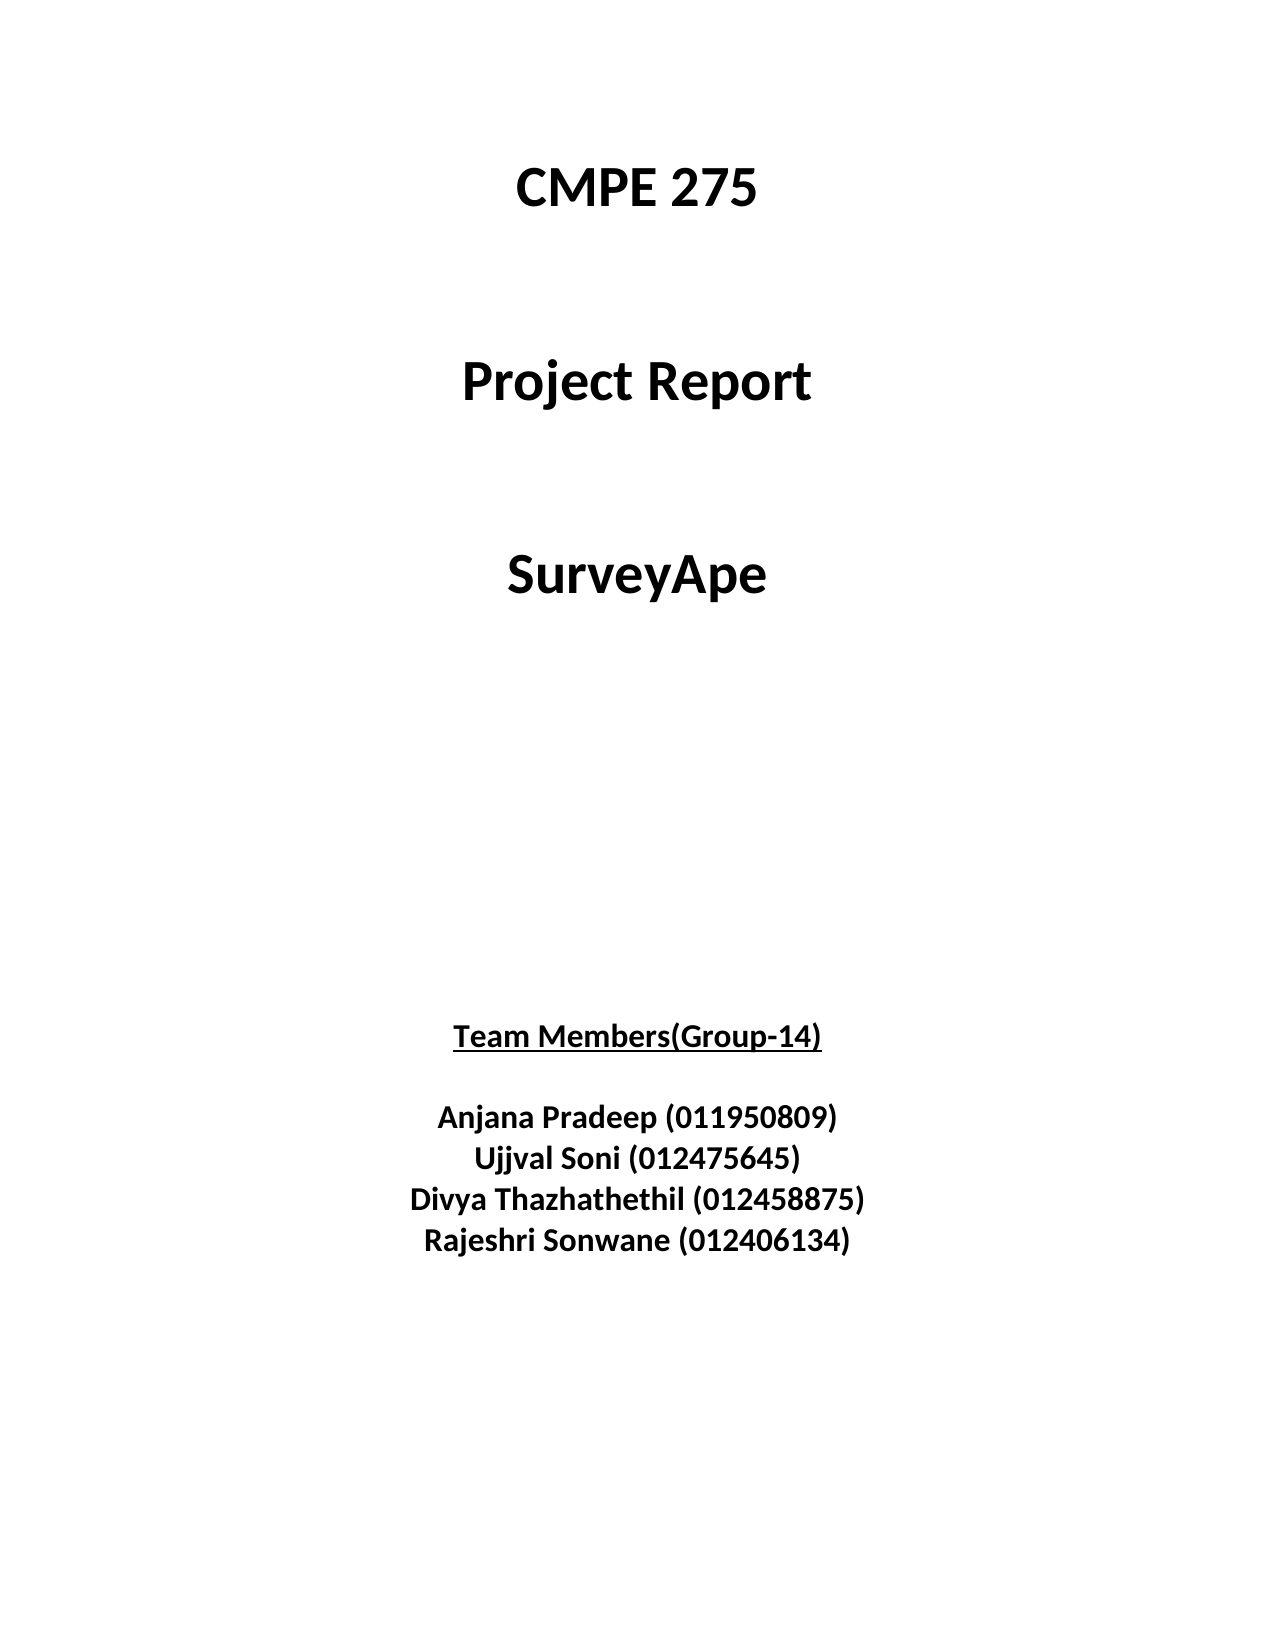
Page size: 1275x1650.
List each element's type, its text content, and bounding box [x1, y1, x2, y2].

text Divya Thazhathethil (012458875) [150, 1178, 1125, 1218]
text Project Report [150, 343, 1125, 414]
text Rajeshri Sonwane (012406134) [150, 1218, 1125, 1259]
text CMPE 275 [150, 150, 1125, 221]
text Anjana Pradeep (011950809) [150, 1096, 1125, 1137]
text Ujjval Soni (012475645) [150, 1137, 1125, 1178]
text SurveyApe [150, 537, 1125, 608]
text Team Members(Group-14) [150, 1015, 1125, 1056]
